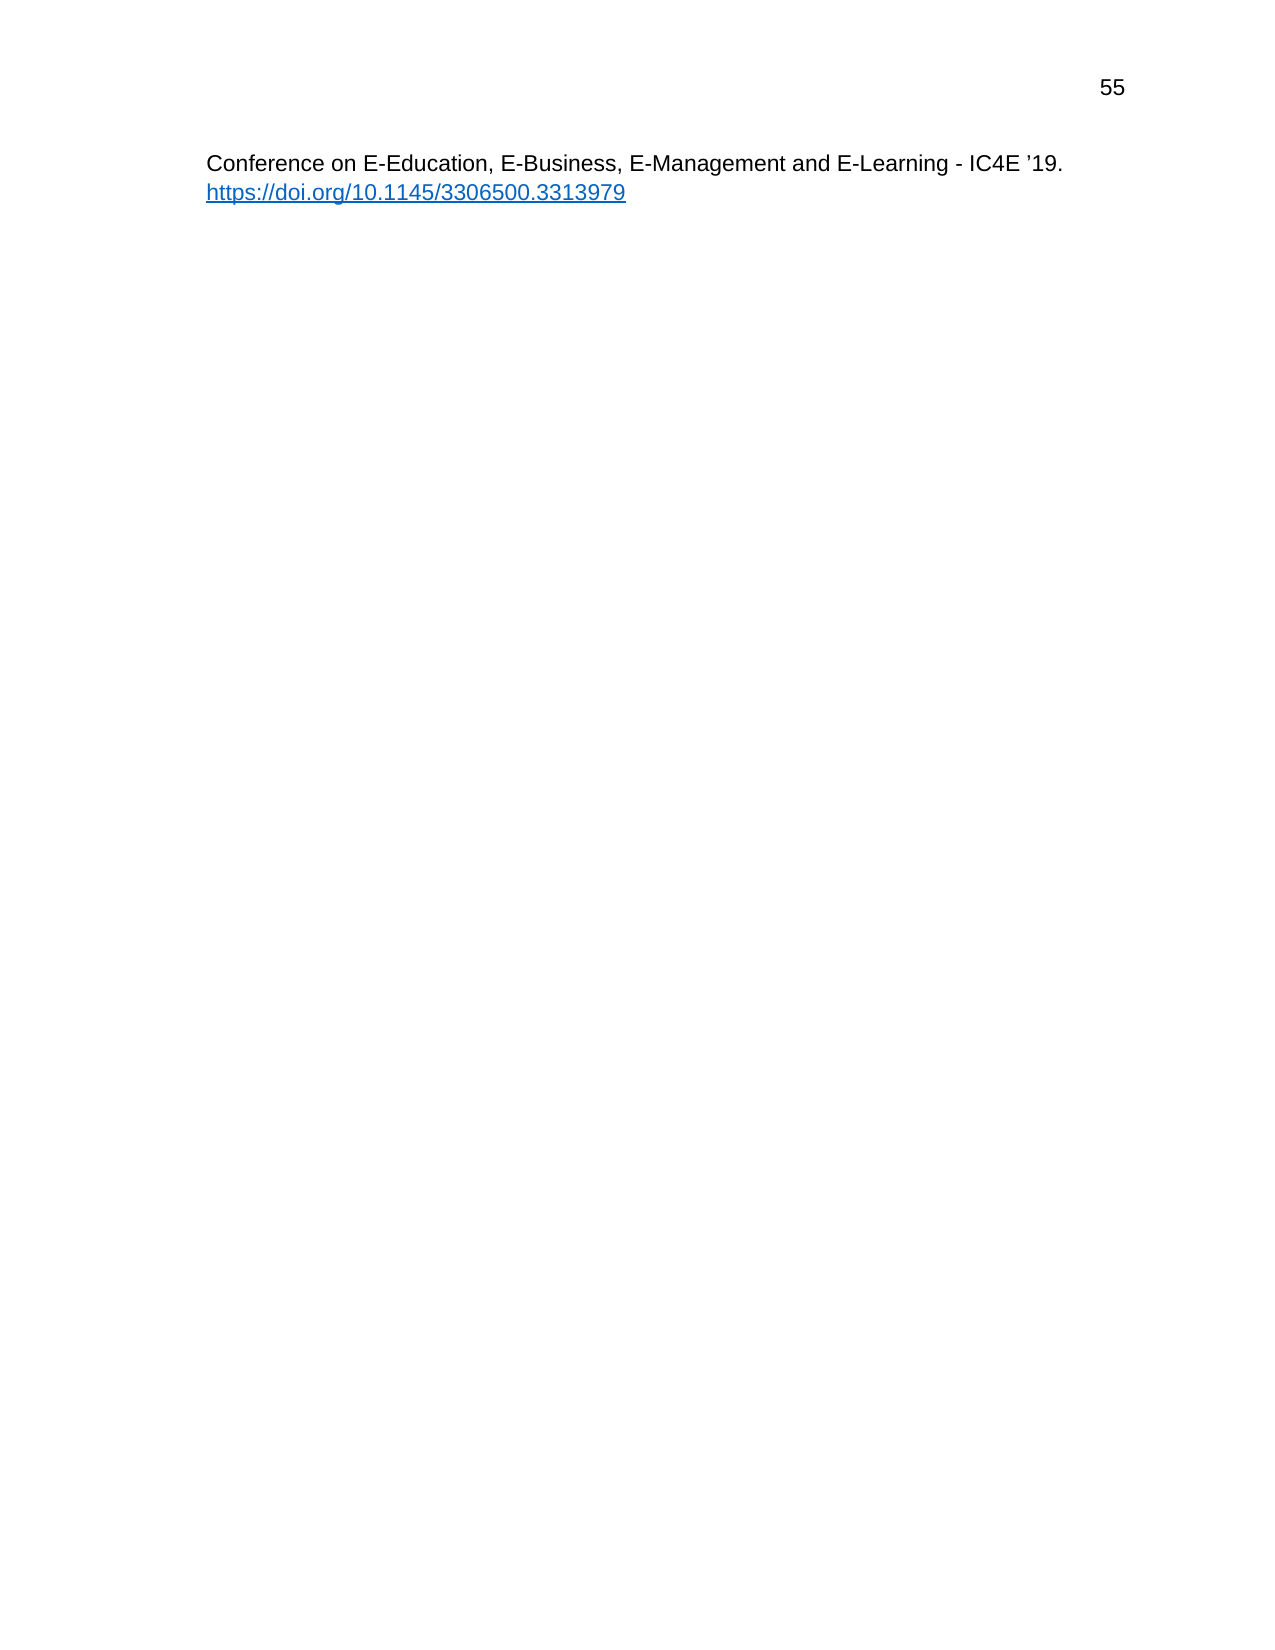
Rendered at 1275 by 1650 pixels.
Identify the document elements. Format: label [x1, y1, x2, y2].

text [150, 150, 1125, 205]
